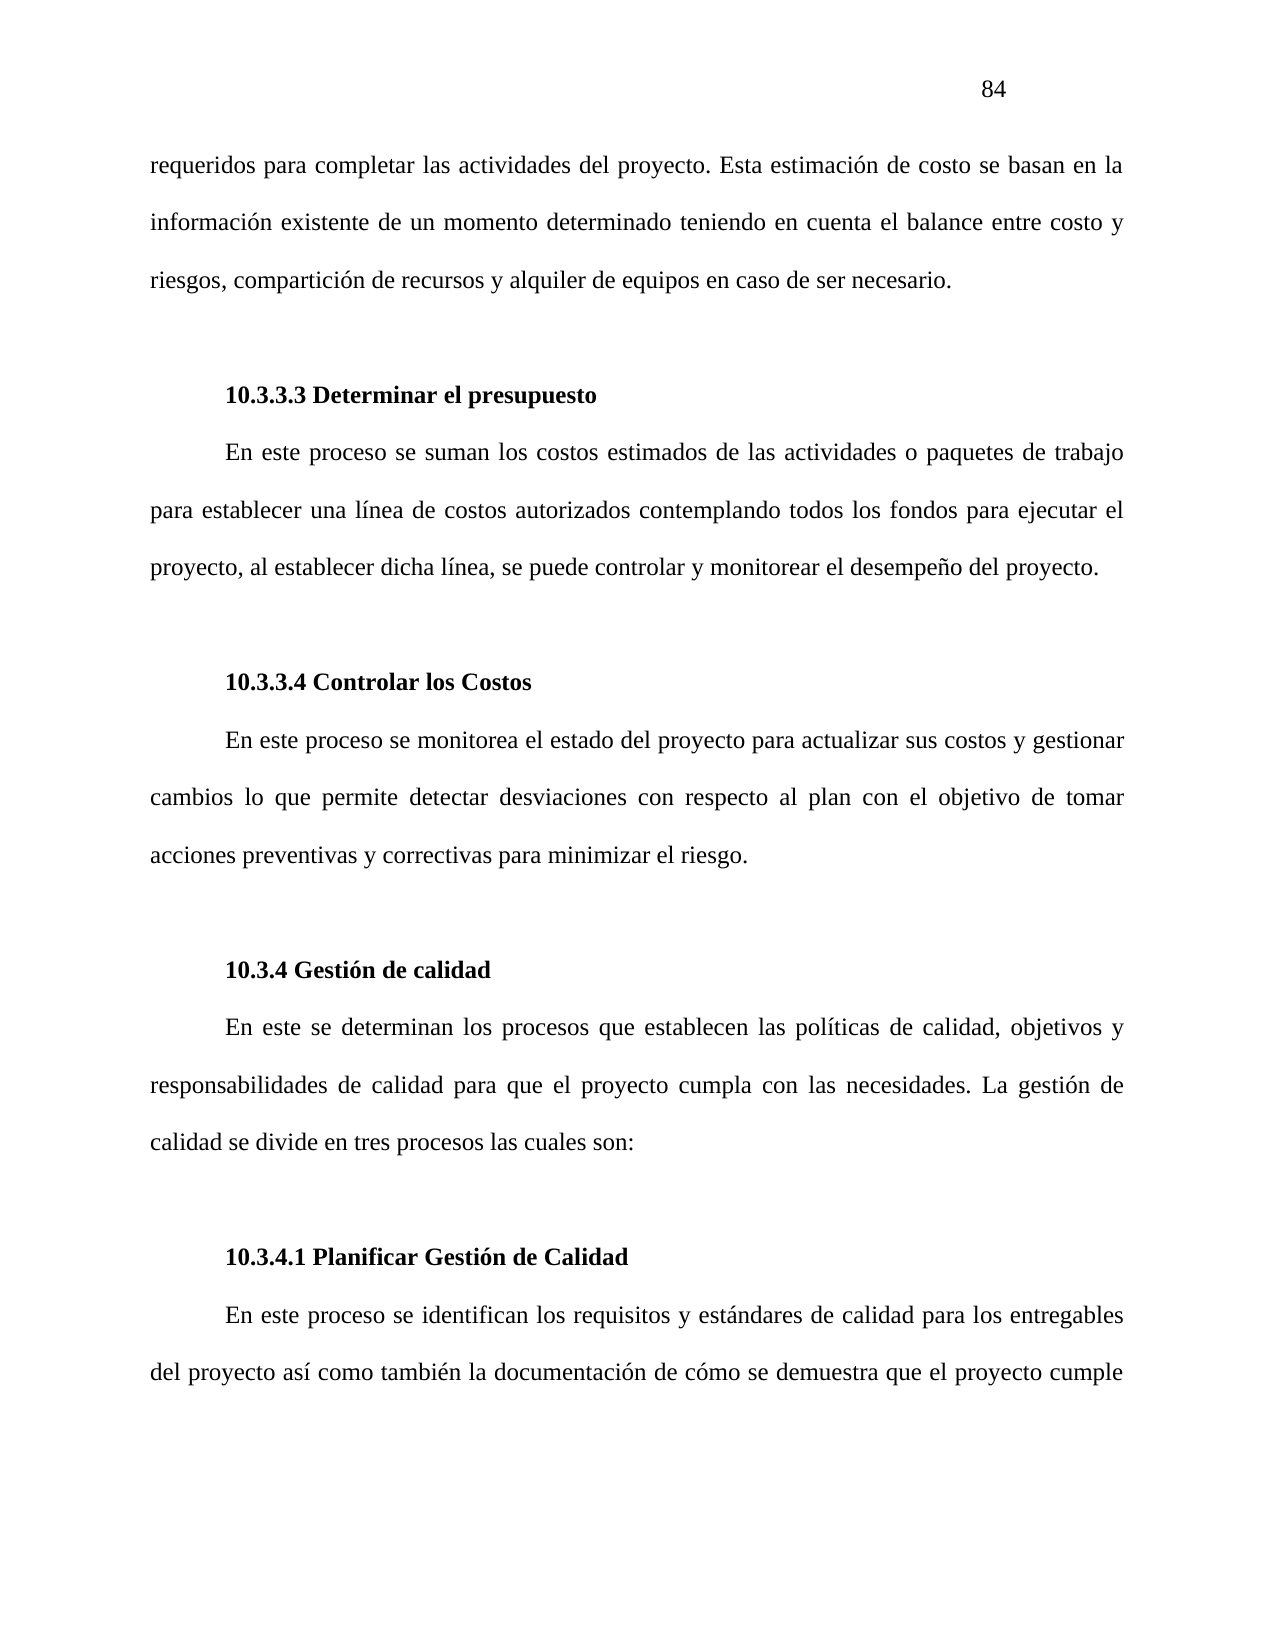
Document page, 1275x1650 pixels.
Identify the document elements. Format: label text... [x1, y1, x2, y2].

text En este se determinan los procesos que establecen las políticas de calidad, objetivos y responsabilidades de calidad para que el proyecto cumpla con las necesidades. La gestión de calidad se divide en tres procesos las cuales son: [150, 1012, 1125, 1156]
text En este proceso se suman los costos estimados de las actividades o paquetes de trabajo para establecer una línea de costos autorizados contemplando todos los fondos para ejecutar el proyecto, al establecer dicha línea, se puede controlar y monitorear el desempeño del proyecto. [150, 437, 1125, 581]
subtitle 10.3.4 Gestión de calidad [150, 955, 1125, 984]
subtitle 10.3.4.1 Planificar Gestión de Calidad [150, 1242, 1125, 1271]
text En este proceso se monitorea el estado del proyecto para actualizar sus costos y gestionar cambios lo que permite detectar desviaciones con respecto al plan con el objetivo de tomar acciones preventivas y correctivas para minimizar el riesgo. [150, 725, 1125, 869]
subtitle 10.3.3.3 Determinar el presupuesto [150, 380, 1125, 409]
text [150, 1300, 1125, 1386]
subtitle 10.3.3.4 Controlar los Costos [150, 667, 1125, 696]
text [150, 150, 1125, 294]
